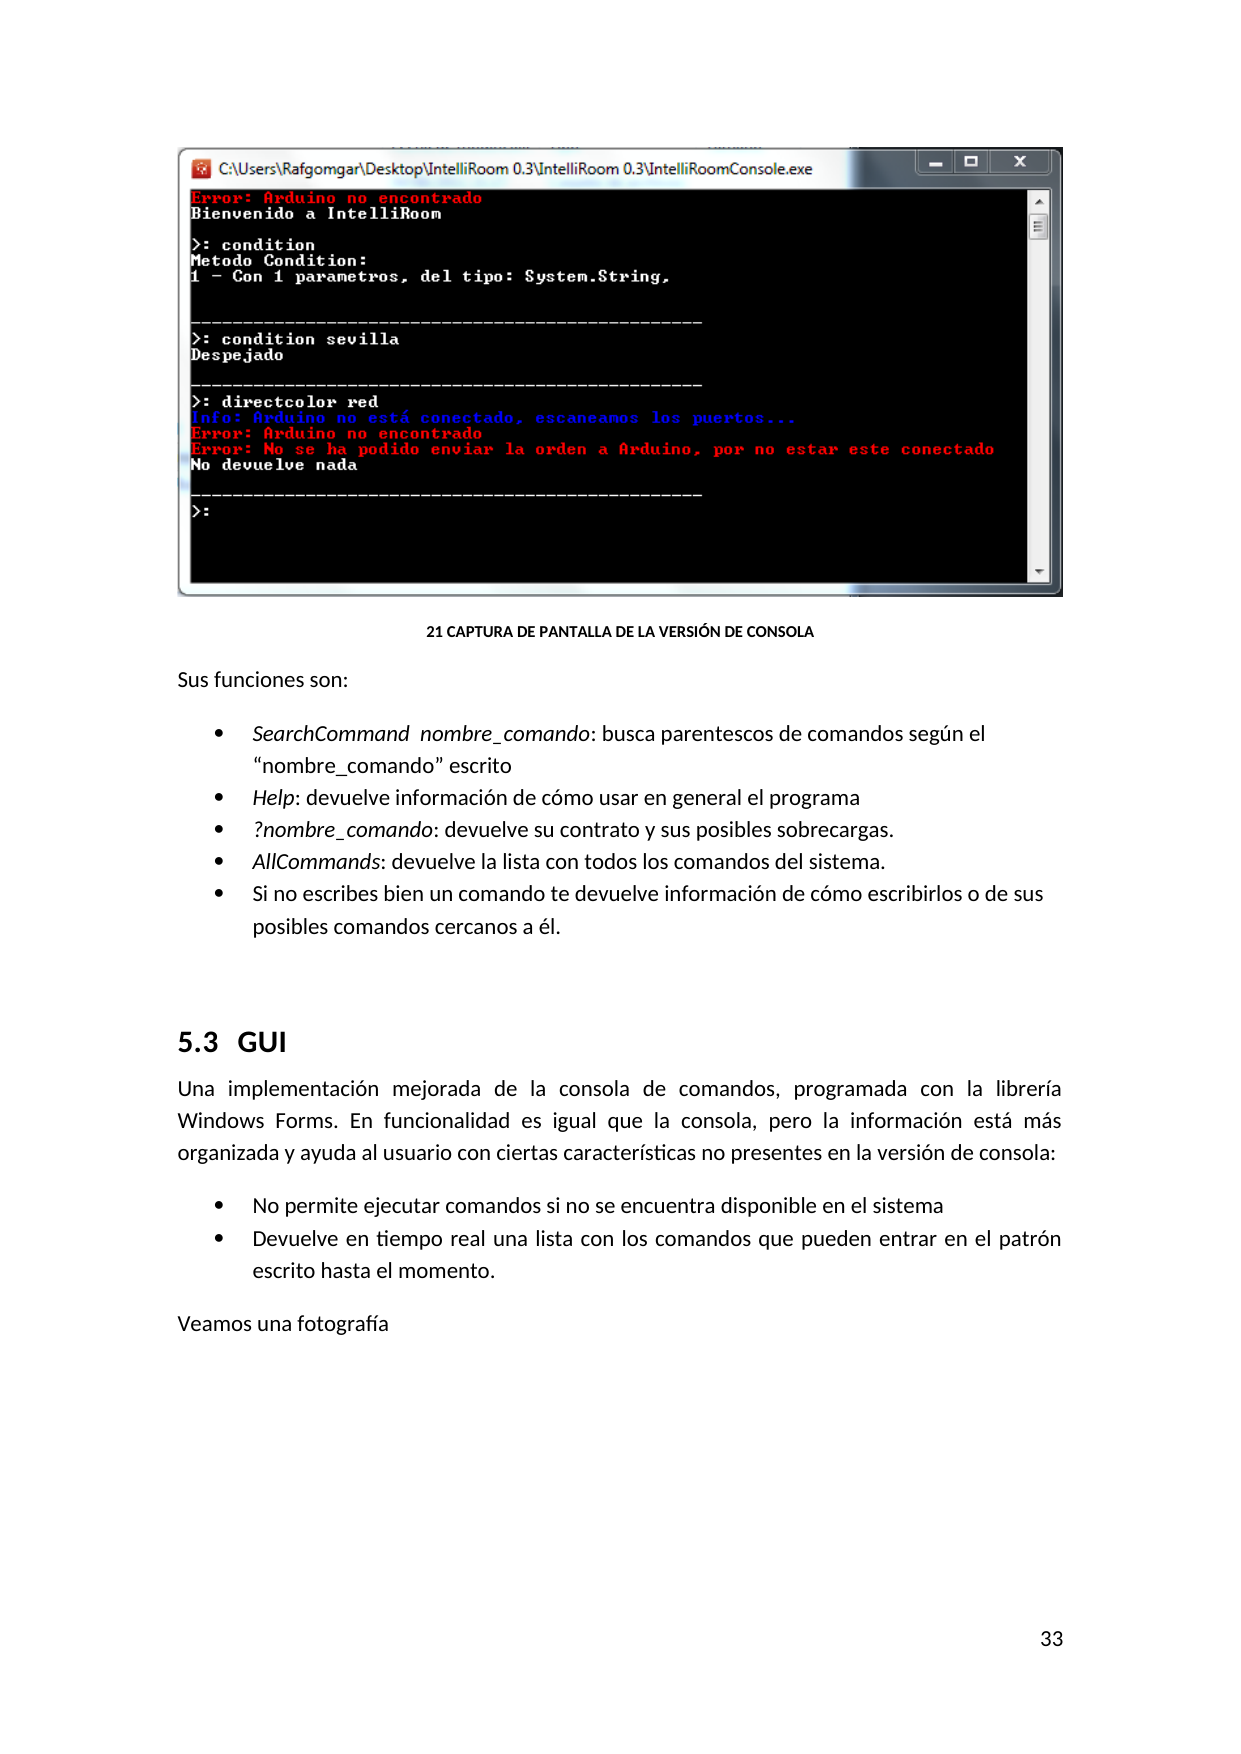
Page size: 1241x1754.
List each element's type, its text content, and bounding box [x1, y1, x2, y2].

list Devuelve en tiempo real una lista con los comandos que pueden entrar en el patrón escrito hasta el momento. [215, 1224, 1063, 1284]
list Help: devuelve información de cómo usar en general el programa [215, 783, 1063, 811]
picture [177, 147, 1063, 597]
text Una implementación mejorada de la consola de comandos, programada con la librería Windows Forms. En funcionalidad es igual que la consola, pero la información está más organizada y ayuda al usuario con ciertas características no presentes en la versión de consola: [177, 1074, 1063, 1166]
list AllCommands: devuelve la lista con todos los comandos del sistema. [215, 847, 1063, 875]
subtitle GUI [177, 1022, 1063, 1060]
text Sus funciones son: [177, 666, 1063, 694]
list Si no escribes bien un comando te devuelve información de cómo escribirlos o de sus posibles comandos cercanos a él. [215, 879, 1063, 940]
list SearchCommand nombre_comando: busca parentescos de comandos según el “nombre_comando” escrito [215, 719, 1063, 779]
list ?nombre_comando: devuelve su contrato y sus posibles sobrecargas. [215, 815, 1063, 843]
list No permite ejecutar comandos si no se encuentra disponible en el sistema [215, 1191, 1063, 1219]
text Veamos una fotografía [177, 1309, 1063, 1337]
